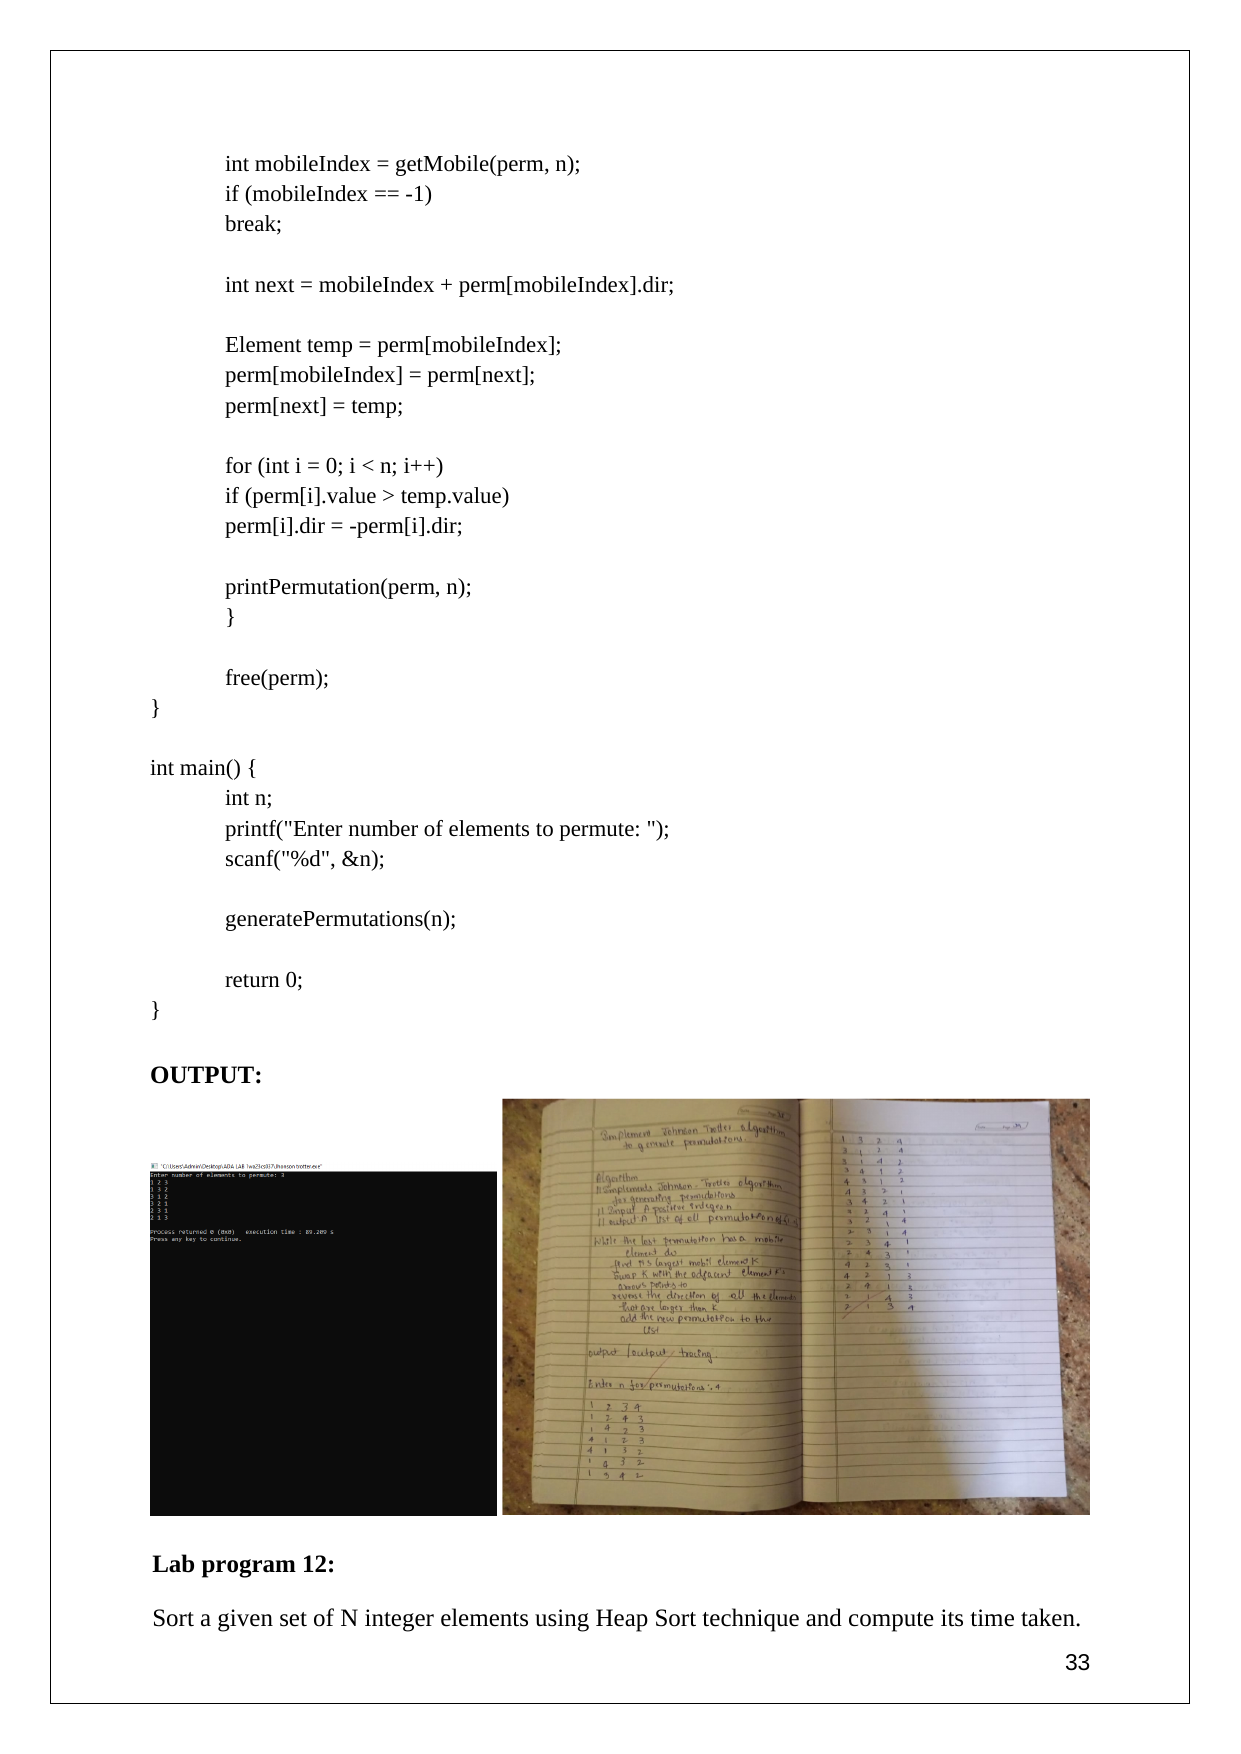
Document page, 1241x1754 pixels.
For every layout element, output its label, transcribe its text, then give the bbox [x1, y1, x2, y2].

text if (perm[i].value > temp.value) [150, 482, 1090, 509]
text generatePermutations(n); [150, 905, 1090, 932]
text perm[mobileIndex] = perm[next]; [150, 361, 1090, 388]
text OUTPUT: [150, 1060, 1090, 1089]
text } [150, 694, 1090, 720]
text perm[next] = temp; [150, 392, 1090, 418]
text if (mobileIndex == -1) [150, 180, 1090, 207]
text return 0; [150, 966, 1090, 992]
text Lab program 12: [152, 1549, 1090, 1578]
text Sort a given set of N integer elements using Heap Sort technique and compute its time taken. [152, 1603, 1090, 1632]
text printPermutation(perm, n); [150, 573, 1090, 599]
text int n; [150, 784, 1090, 811]
text int next = mobileIndex + perm[mobileIndex].dir; [150, 271, 1090, 297]
picture [503, 1099, 1090, 1514]
picture [150, 1162, 497, 1516]
text free(perm); [150, 663, 1090, 690]
text for (int i = 0; i < n; i++) [150, 452, 1090, 478]
text printf("Enter number of elements to permute: "); [150, 814, 1090, 841]
text perm[i].dir = -perm[i].dir; [150, 512, 1090, 539]
text break; [150, 210, 1090, 237]
text scanf("%d", &n); [150, 845, 1090, 871]
text Element temp = perm[mobileIndex]; [150, 331, 1090, 358]
text } [150, 603, 1090, 629]
text int mobileIndex = getMobile(perm, n); [150, 150, 1090, 176]
text } [150, 996, 1090, 1022]
text int main() { [150, 754, 1090, 781]
